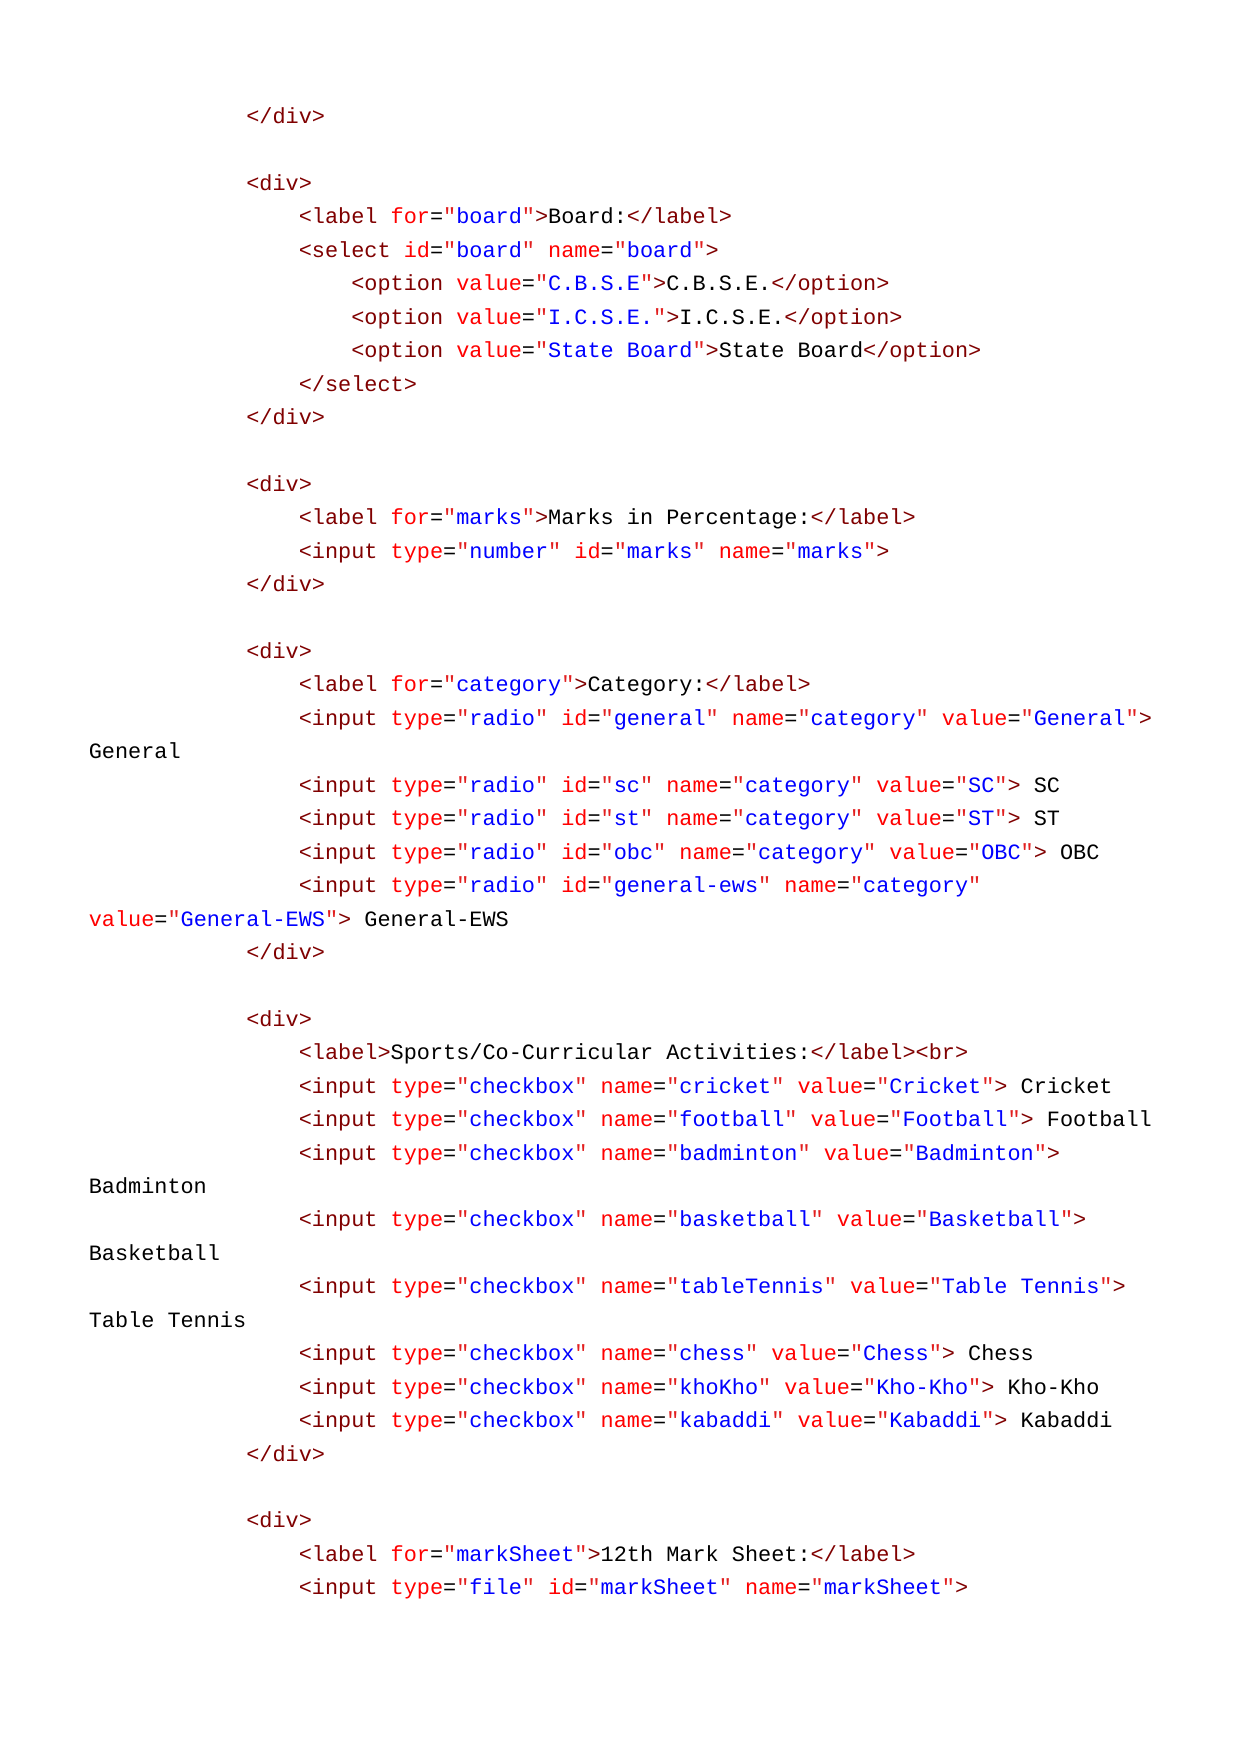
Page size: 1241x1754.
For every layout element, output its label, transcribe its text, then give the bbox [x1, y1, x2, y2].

text <input type="checkbox" name="basketball" value="Basketball"> Basketball [88, 1209, 1166, 1267]
text <option value="State Board">State Board</option> [88, 339, 1166, 364]
text <label>Sports/Co-Curricular Activities:</label><br> [88, 1041, 1166, 1066]
text <input type="number" id="marks" name="marks"> [88, 540, 1166, 565]
text <input type="radio" id="sc" name="category" value="SC"> SC [88, 774, 1166, 799]
text <input type="checkbox" name="chess" value="Chess"> Chess [88, 1342, 1166, 1367]
text </select> [88, 373, 1166, 397]
text <input type="checkbox" name="football" value="Football"> Football [88, 1108, 1166, 1133]
text <option value="C.B.S.E">C.B.S.E.</option> [88, 272, 1166, 297]
text <input type="radio" id="general-ews" name="category" value="General-EWS"> General-EWS [88, 874, 1166, 932]
text </div> [88, 941, 1166, 966]
text <input type="radio" id="st" name="category" value="ST"> ST [88, 807, 1166, 832]
text <div> [88, 1509, 1166, 1534]
text <input type="radio" id="obc" name="category" value="OBC"> OBC [88, 841, 1166, 866]
text <label for="category">Category:</label> [88, 674, 1166, 698]
text <select id="board" name="board"> [88, 239, 1166, 264]
text <div> [88, 640, 1166, 665]
text <input type="checkbox" name="kabaddi" value="Kabaddi"> Kabaddi [88, 1409, 1166, 1434]
text <input type="checkbox" name="cricket" value="Cricket"> Cricket [88, 1075, 1166, 1100]
text <label for="board">Board:</label> [88, 206, 1166, 230]
text <label for="markSheet">12th Mark Sheet:</label> [88, 1543, 1166, 1568]
text <div> [88, 473, 1166, 498]
text </div> [88, 1443, 1166, 1467]
text <div> [88, 1008, 1166, 1033]
text <div> [88, 172, 1166, 197]
text <label for="marks">Marks in Percentage:</label> [88, 506, 1166, 531]
text <input type="file" id="markSheet" name="markSheet"> [88, 1576, 1166, 1601]
text </div> [88, 105, 1166, 130]
text </div> [88, 406, 1166, 431]
text <input type="checkbox" name="tableTennis" value="Table Tennis"> Table Tennis [88, 1276, 1166, 1334]
text <option value="I.C.S.E.">I.C.S.E.</option> [88, 306, 1166, 331]
text <input type="checkbox" name="badminton" value="Badminton"> Badminton [88, 1142, 1166, 1200]
text <input type="radio" id="general" name="category" value="General"> General [88, 707, 1166, 765]
text </div> [88, 573, 1166, 598]
text <input type="checkbox" name="khoKho" value="Kho-Kho"> Kho-Kho [88, 1376, 1166, 1401]
